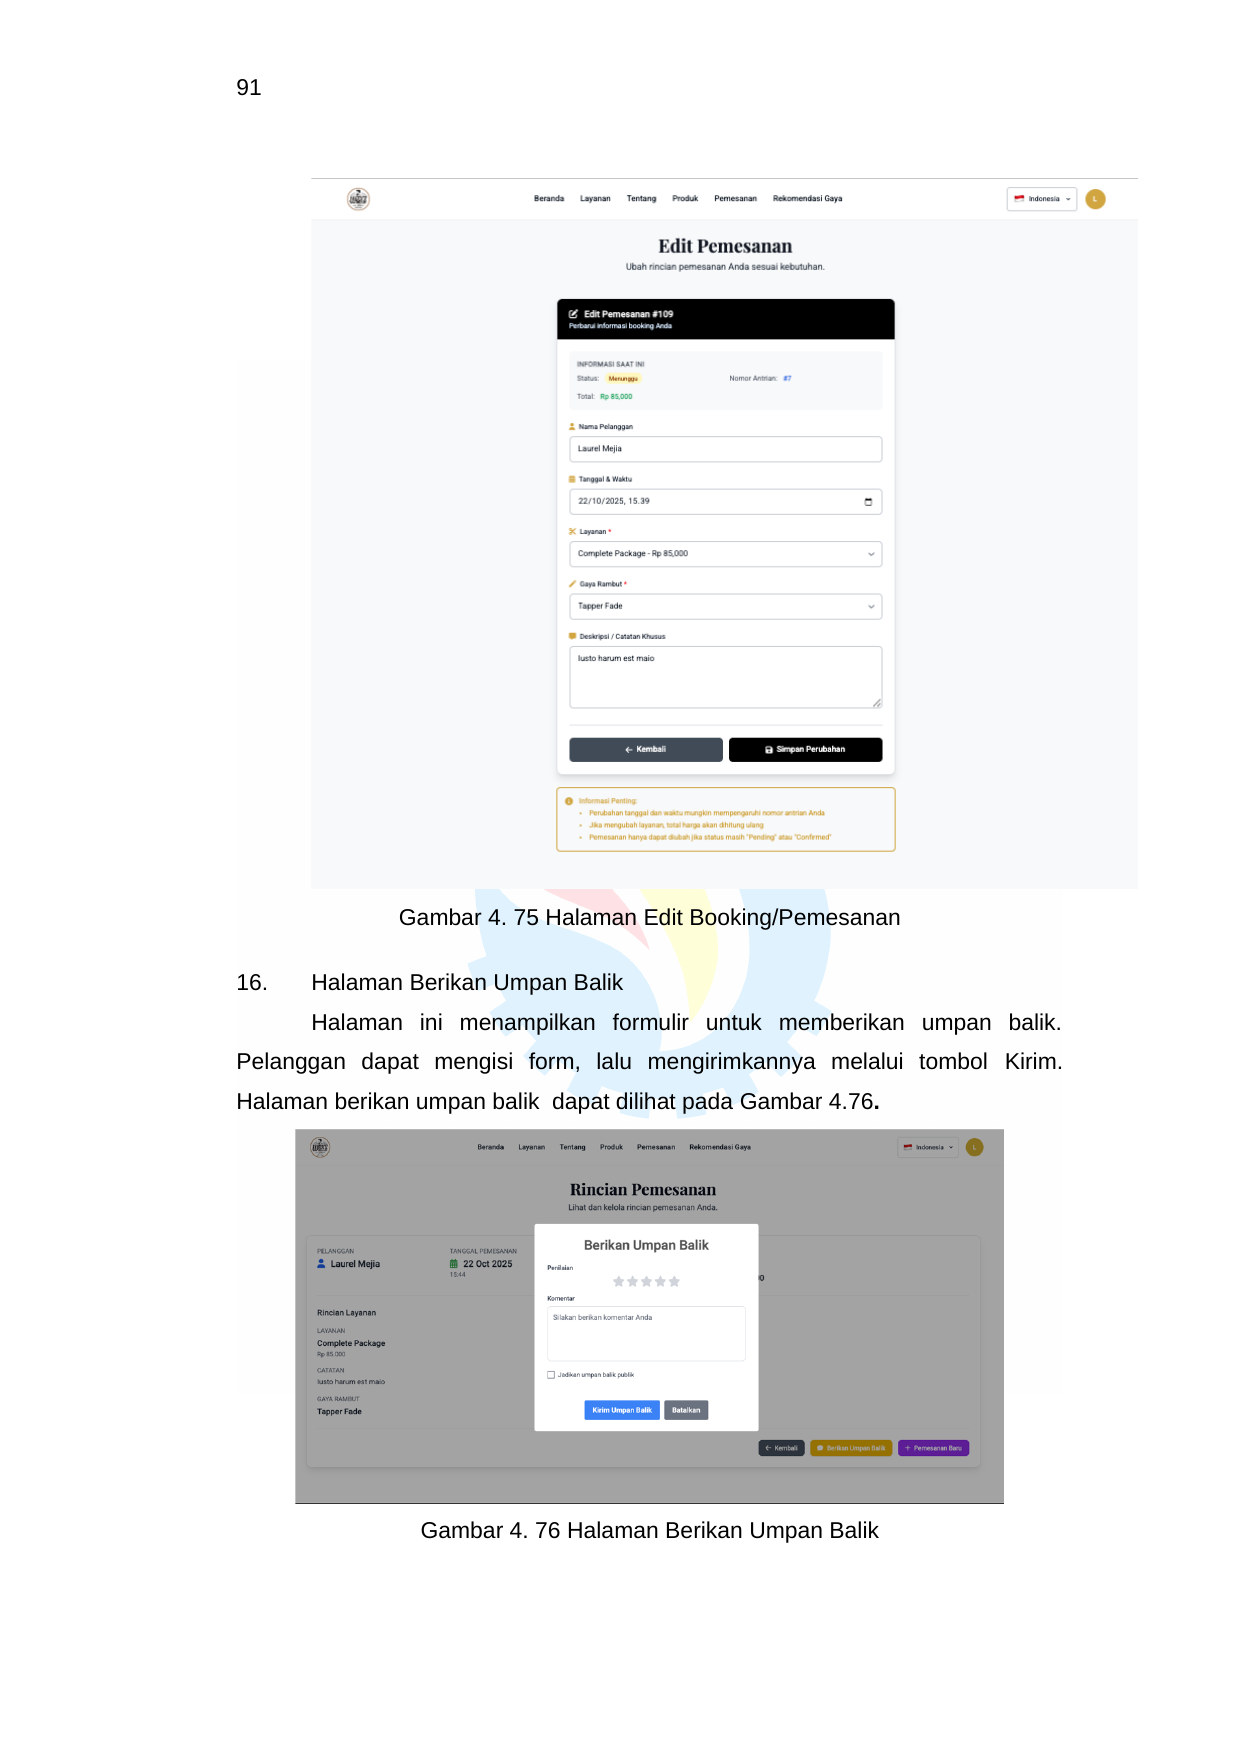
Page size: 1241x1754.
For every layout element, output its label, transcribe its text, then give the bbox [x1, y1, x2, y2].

list Halaman ini menampilkan formulir untuk memberikan umpan balik. Pelanggan dapat mengisi form, lalu mengirimkannya melalui tombol Kirim. Halaman berikan umpan balik dapat dilihat pada Gambar 4.76. [236, 1009, 1063, 1114]
picture [295, 1127, 1004, 1504]
text Gambar 4. 75 Halaman Edit Booking/Pemesanan [236, 903, 1063, 930]
picture [311, 177, 1138, 889]
text Gambar 4. 76 Halaman Berikan Umpan Balik [236, 1517, 1063, 1544]
list Halaman Berikan Umpan Balik [236, 969, 1063, 996]
